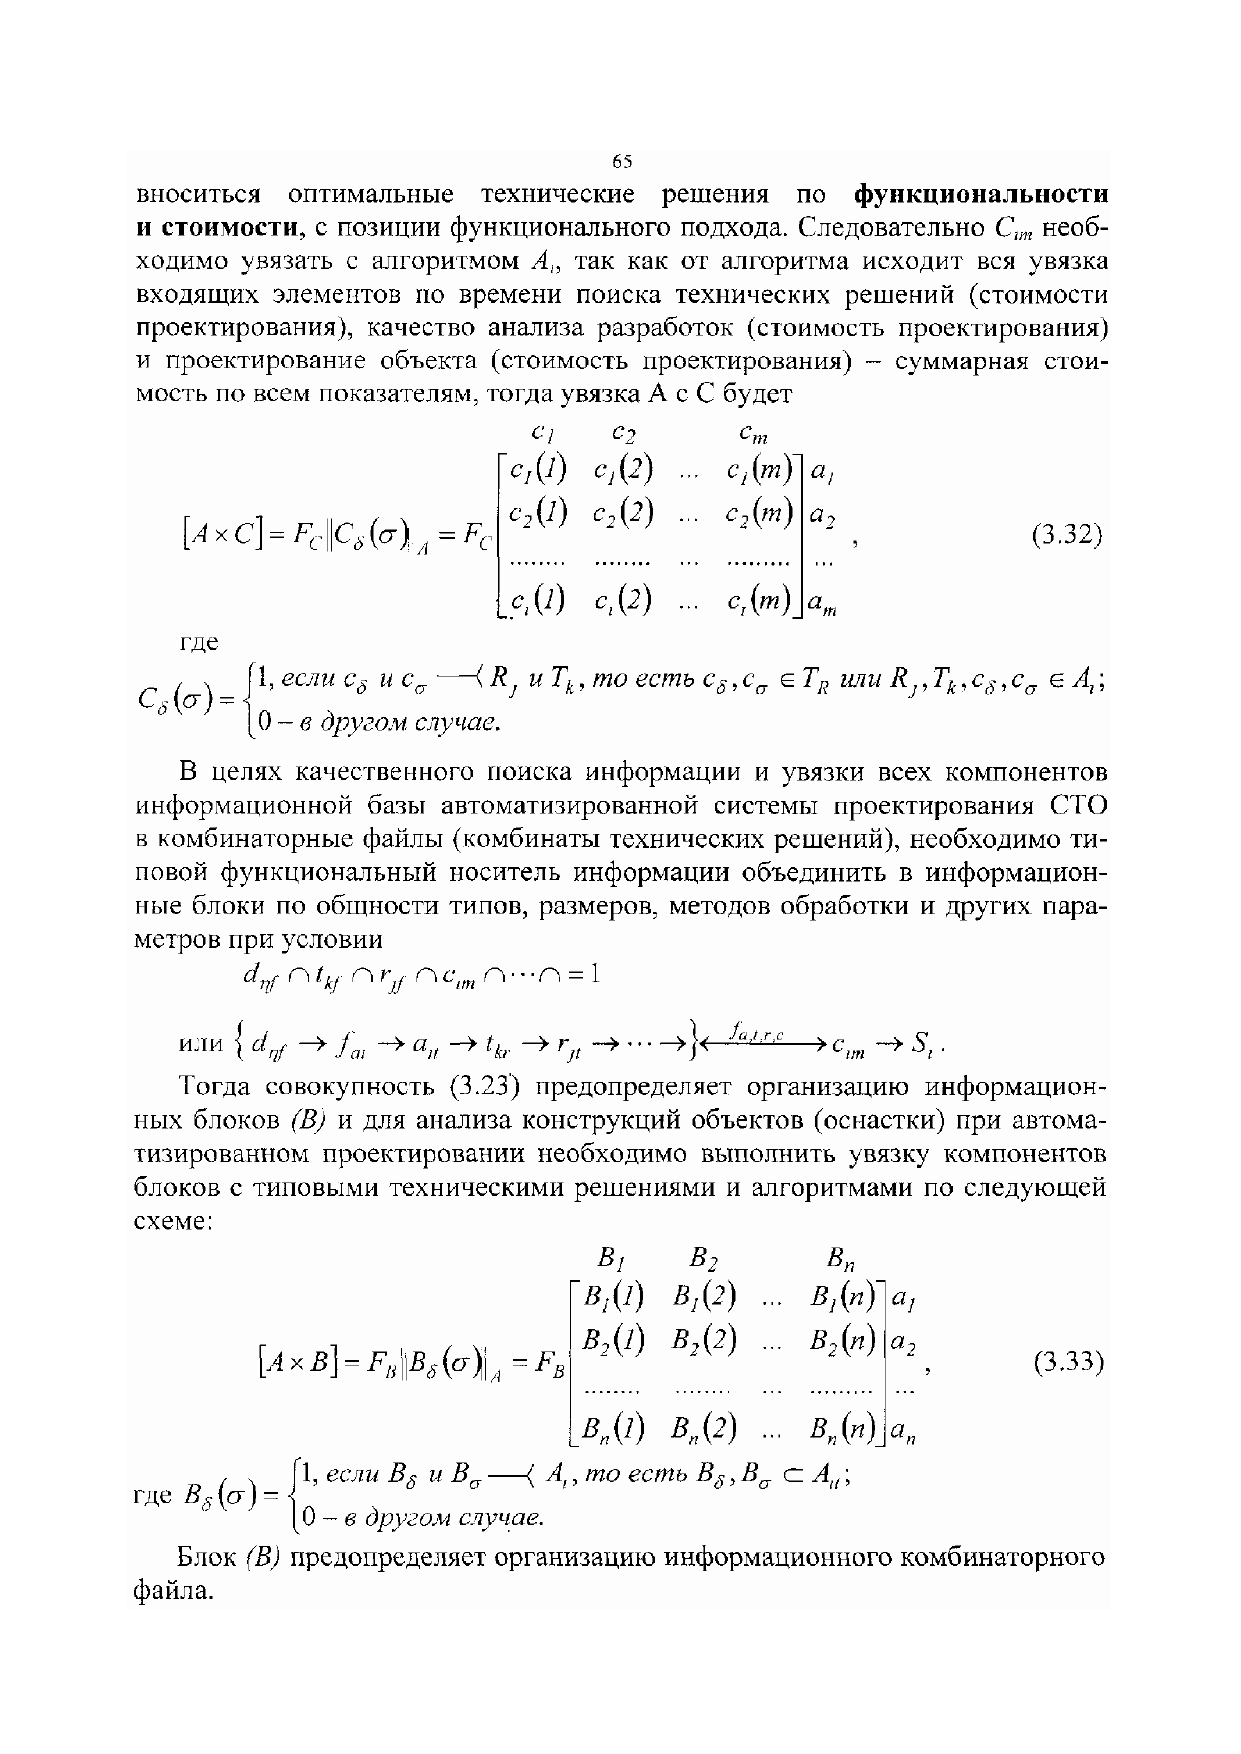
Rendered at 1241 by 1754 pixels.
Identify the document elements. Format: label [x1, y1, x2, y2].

picture [127, 150, 1111, 1610]
